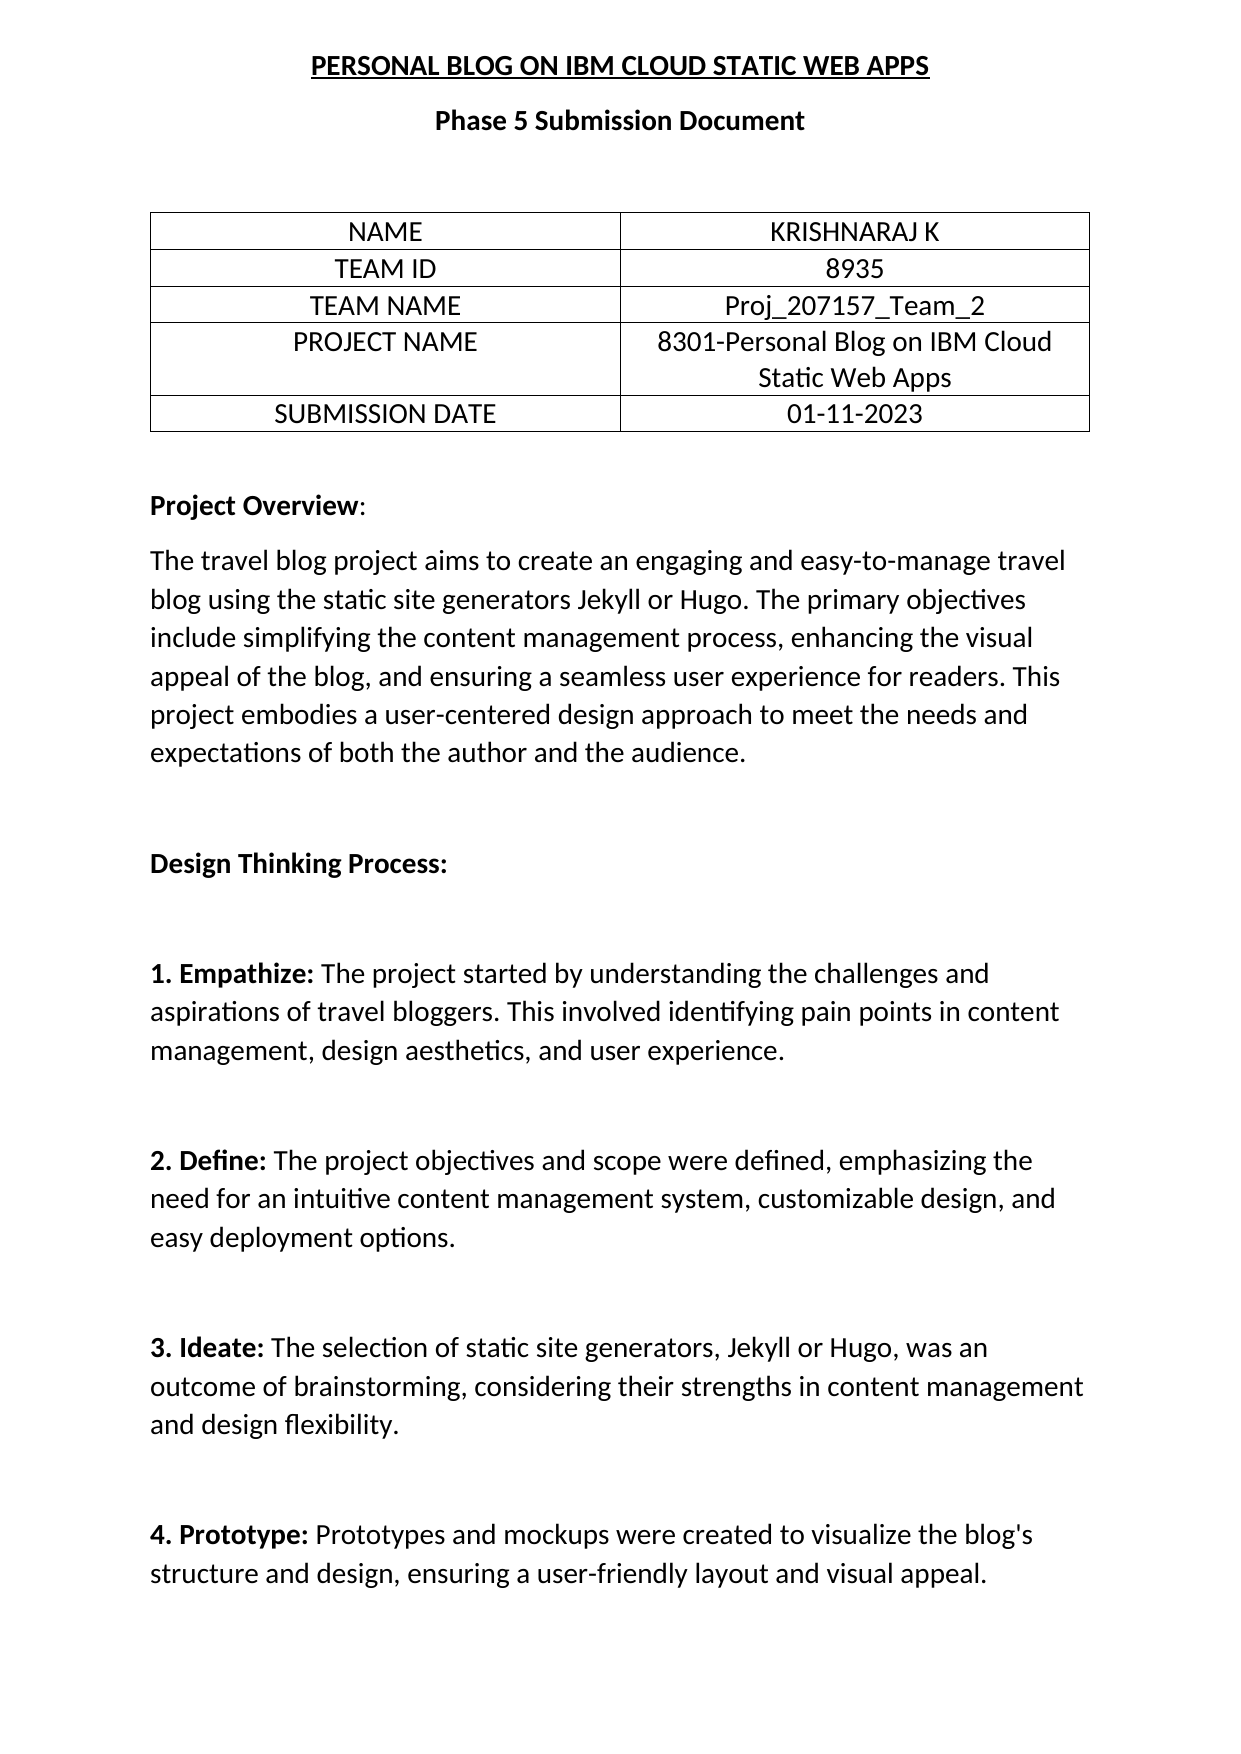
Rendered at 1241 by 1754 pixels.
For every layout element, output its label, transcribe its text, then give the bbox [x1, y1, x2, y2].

table_cell SUBMISSION DATE [151, 396, 620, 431]
table_cell Proj_207157_Team_2 [621, 287, 1089, 322]
table_cell 8301-Personal Blog on IBM Cloud Static Web Apps [621, 323, 1089, 394]
text PERSONAL BLOG ON IBM CLOUD STATIC WEB APPS [150, 47, 1090, 82]
table_cell TEAM ID [151, 250, 620, 286]
table_cell PROJECT NAME [151, 323, 620, 394]
table_cell 8935 [621, 250, 1089, 286]
table_header KRISHNARAJ K [621, 213, 1089, 249]
text Project Overview: [150, 487, 1090, 523]
table_cell TEAM NAME [151, 287, 620, 322]
text 2. Define: The project objectives and scope were defined, emphasizing the need for an intuitive content management system, customizable design, and easy deployment options. [150, 1142, 1090, 1254]
text 1. Empathize: The project started by understanding the challenges and aspirations of travel bloggers. This involved identifying pain points in content management, design aesthetics, and user experience. [150, 955, 1090, 1067]
table_header NAME [151, 213, 620, 249]
text Phase 5 Submission Document [150, 102, 1090, 138]
text The travel blog project aims to create an engaging and easy-to-manage travel blog using the static site generators Jekyll or Hugo. The primary objectives include simplifying the content management process, enhancing the visual appeal of the blog, and ensuring a seamless user experience for readers. This project embodies a user-centered design approach to meet the needs and expectations of both the author and the audience. [150, 542, 1090, 770]
text 3. Ideate: The selection of static site generators, Jekyll or Hugo, was an outcome of brainstorming, considering their strengths in content management and design flexibility. [150, 1329, 1090, 1442]
text 4. Prototype: Prototypes and mockups were created to visualize the blog's structure and design, ensuring a user-friendly layout and visual appeal. [150, 1516, 1090, 1590]
table_cell 01-11-2023 [621, 396, 1089, 431]
text Design Thinking Process: [150, 845, 1090, 880]
